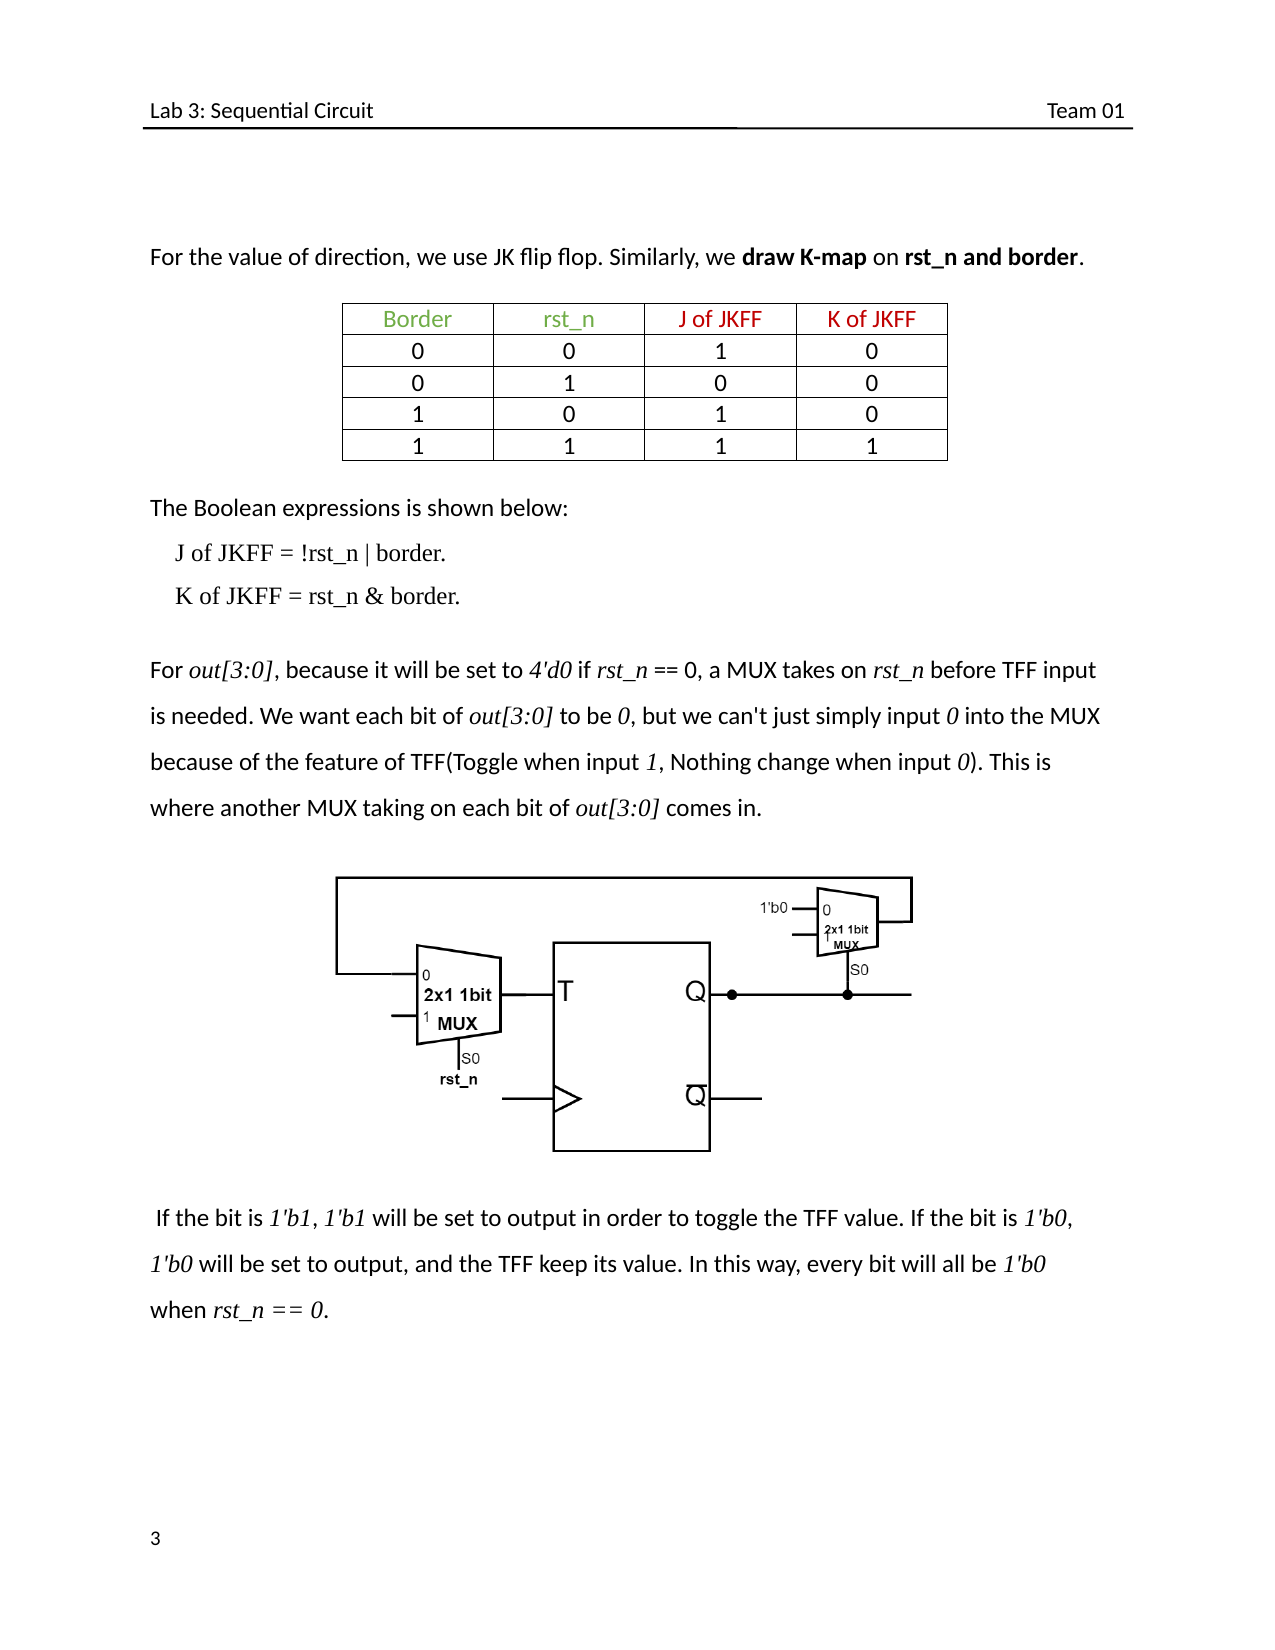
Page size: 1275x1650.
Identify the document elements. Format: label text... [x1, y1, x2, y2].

table_cell 0 [343, 335, 493, 366]
text For the value of direction, we use JK flip flop. Similarly, we draw K-map on rst_n and border. [150, 242, 1100, 272]
table_cell 0 [494, 398, 644, 429]
text J of JKFF = !rst_n | border. [175, 538, 1100, 566]
table_cell 1 [645, 335, 796, 366]
picture [309, 837, 941, 1178]
table_cell 1 [797, 430, 947, 460]
table_cell 0 [797, 398, 947, 429]
text The Boolean expressions is shown below: [150, 492, 1100, 522]
table_cell 0 [797, 335, 947, 366]
table_header rst_n [494, 304, 644, 334]
table_cell 1 [645, 398, 796, 429]
text For out[3:0], because it will be set to 4'd0 if rst_n == 0, a MUX takes on rst_n before TFF input is needed. We want each bit of out[3:0] to be 0, but we can't just simply input 0 into the MUX because of the feature of TFF(Toggle when input 1, Nothing change when input 0). This is where another MUX taking on each bit of out[3:0] comes in. [150, 654, 1100, 822]
table_cell 0 [645, 367, 796, 397]
table_cell 0 [494, 335, 644, 366]
table_header K of JKFF [797, 304, 947, 334]
text K of JKFF = rst_n & border. [175, 581, 1100, 609]
text If the bit is 1'b1, 1'b1 will be set to output in order to toggle the TFF value. If the bit is 1'b0, 1'b0 will be set to output, and the TFF keep its value. In this way, every bit will all be 1'b0 when rst_n == 0. [150, 1202, 1100, 1324]
table_header Border [343, 304, 493, 334]
table_header J of JKFF [645, 304, 796, 334]
table_cell 0 [797, 367, 947, 397]
table_cell 1 [494, 430, 644, 460]
table_cell 1 [343, 430, 493, 460]
table_cell 1 [343, 398, 493, 429]
table_cell 1 [494, 367, 644, 397]
table_cell 1 [645, 430, 796, 460]
table_cell 0 [343, 367, 493, 397]
